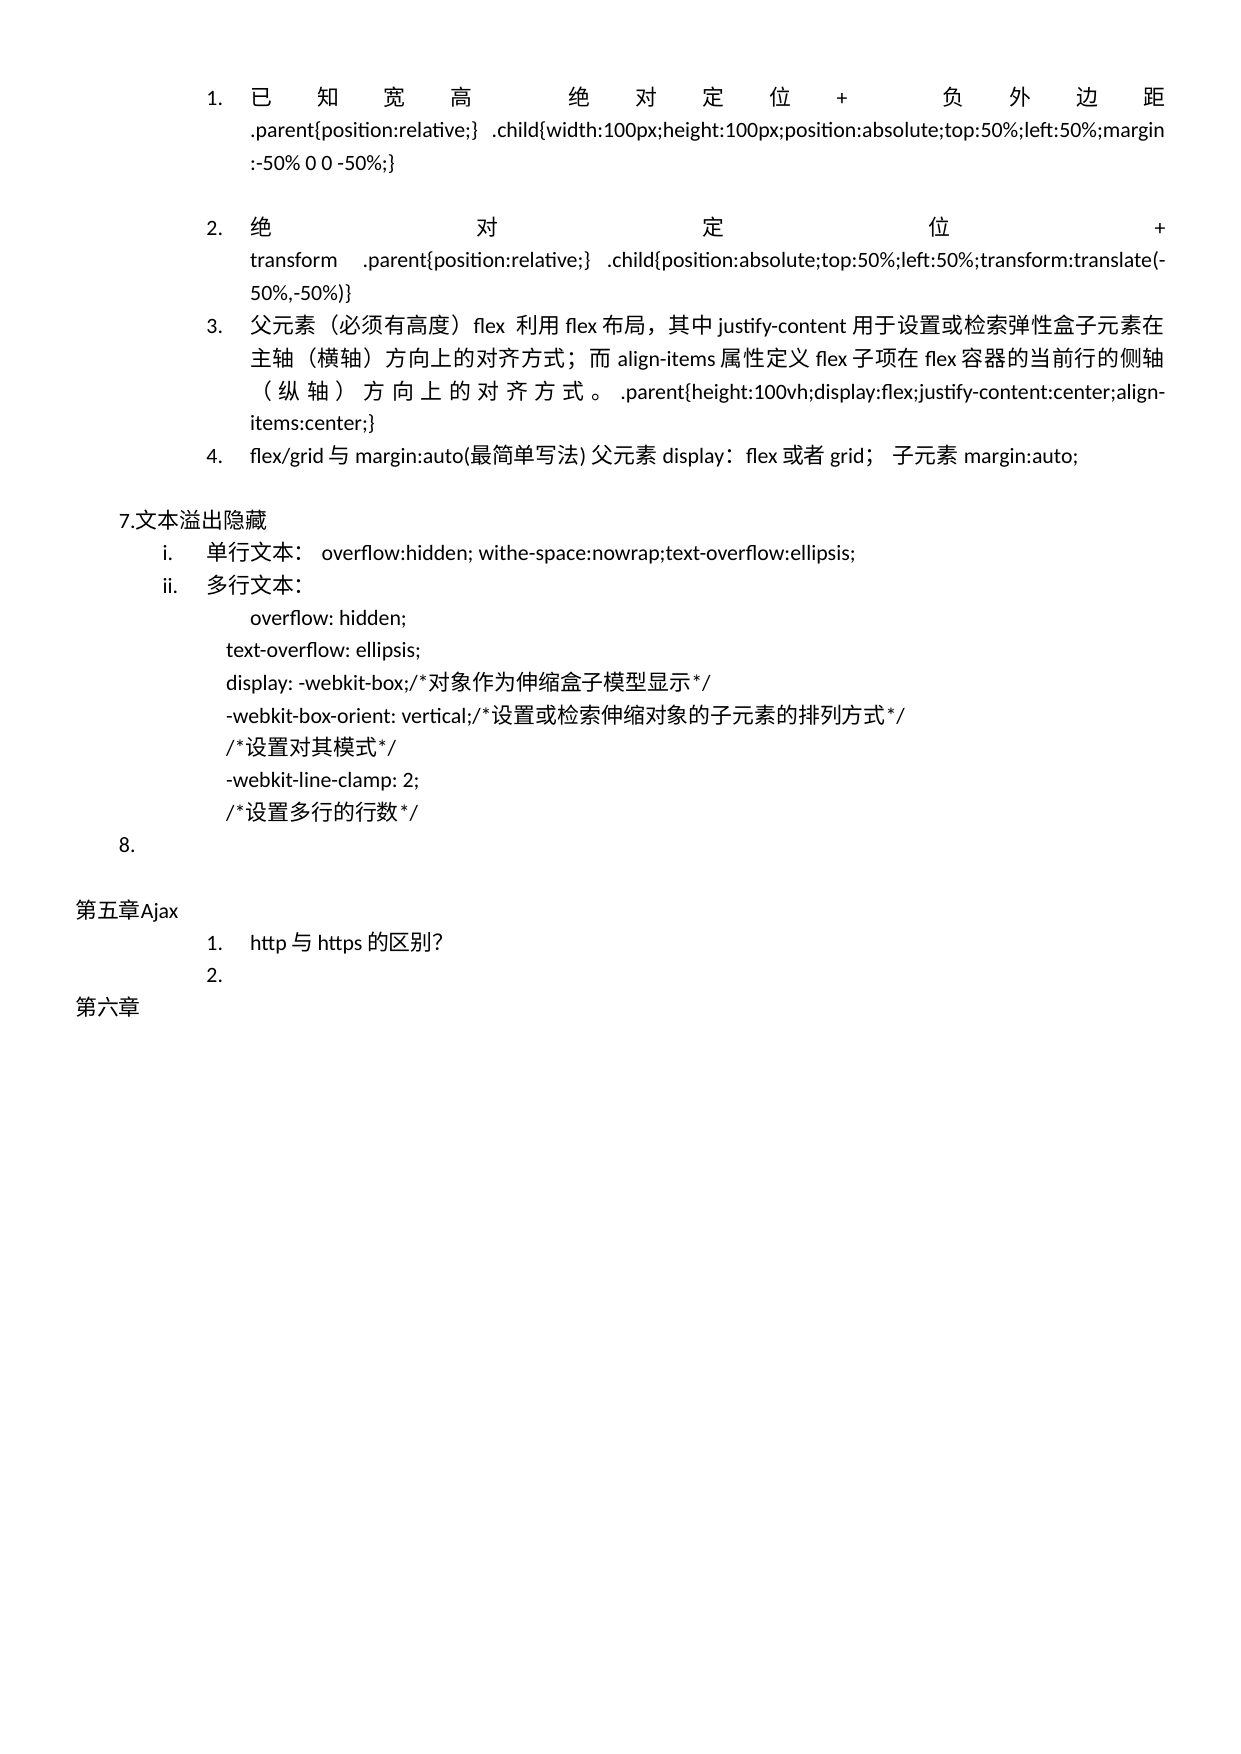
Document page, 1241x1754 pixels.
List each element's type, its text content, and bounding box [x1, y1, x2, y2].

list text-overflow: ellipsis; [162, 633, 1165, 666]
list 父元素（必须有高度）flex 利用flex布局，其中justify-content 用于设置或检索弹性盒子元素在主轴（横轴）方向上的对齐方式；而align-items属性定义flex子项在flex容器的当前行的侧轴（纵轴）方向上的对齐方式。.parent{height:100vh;display:flex;justify-content:center;align-items:center;} [206, 308, 1165, 438]
list -webkit-line-clamp: 2; [162, 763, 1165, 796]
list 多行文本： [162, 568, 1165, 601]
list display: -webkit-box;/*对象作为伸缩盒子模型显示*/ [162, 666, 1165, 698]
list 已知宽高 绝对定位+ 负外边距 .parent{position:relative;} .child{width:100px;height:100px;position:absolute;top:50%;left:50%;margin:-50% 0 0 -50%;} [206, 81, 1165, 178]
list 文本溢出隐藏 [75, 503, 1165, 536]
list flex/grid与margin:auto(最简单写法) 父元素 display：flex或者grid； 子元素 margin:auto; [206, 438, 1165, 471]
list http与https的区别？ [206, 926, 1165, 958]
list /*设置对其模式*/ [162, 731, 1165, 763]
list 绝对定位+ transform .parent{position:relative;} .child{position:absolute;top:50%;left:50%;transform:translate(-50%,-50%)} [206, 211, 1165, 308]
list /*设置多行的行数*/ [162, 796, 1165, 828]
list 单行文本： overflow:hidden; withe-space:nowrap;text-overflow:ellipsis; [162, 536, 1165, 568]
list Ajax [75, 893, 1165, 926]
list -webkit-box-orient: vertical;/*设置或检索伸缩对象的子元素的排列方式*/ [162, 698, 1165, 731]
list overflow: hidden; [206, 601, 1165, 633]
